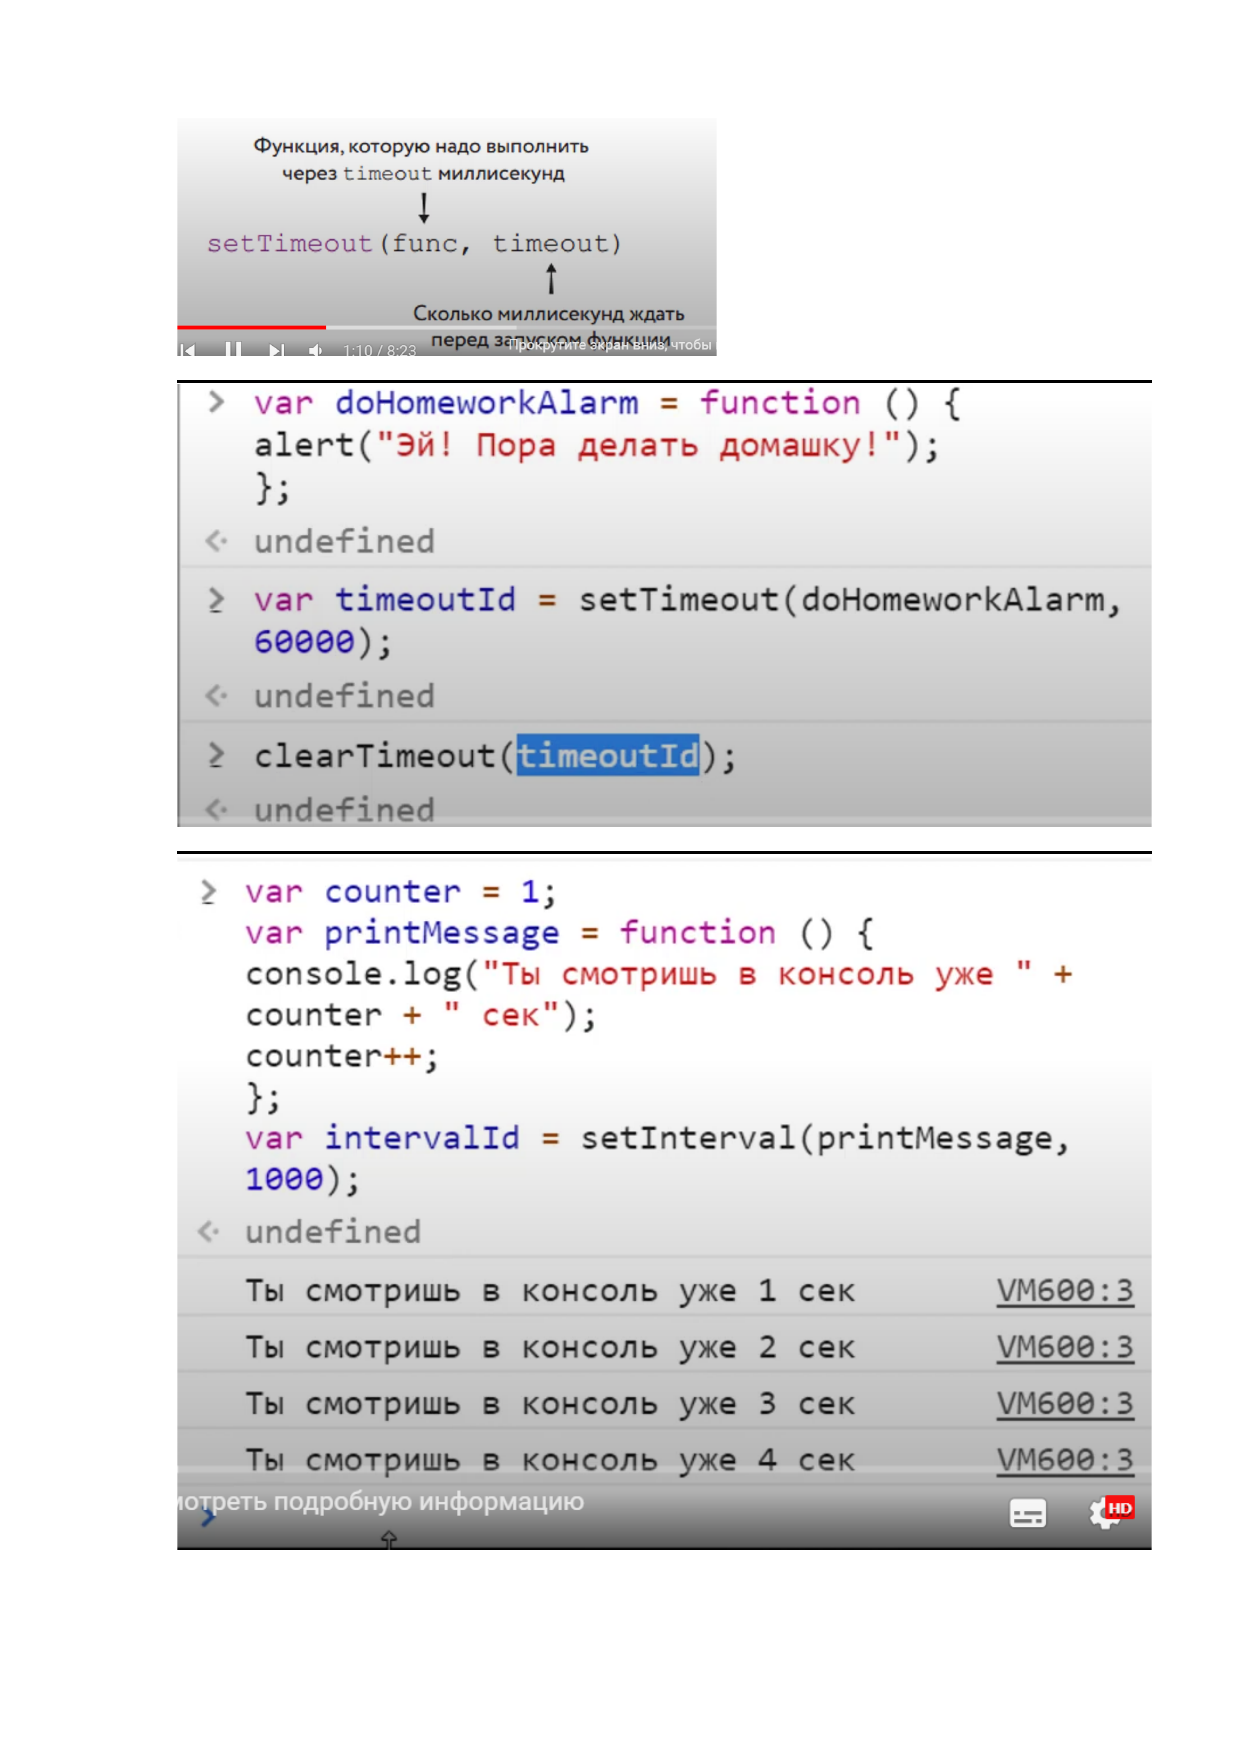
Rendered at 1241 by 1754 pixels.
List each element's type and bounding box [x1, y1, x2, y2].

picture [177, 384, 1152, 827]
picture [177, 856, 1152, 1550]
picture [177, 118, 717, 356]
